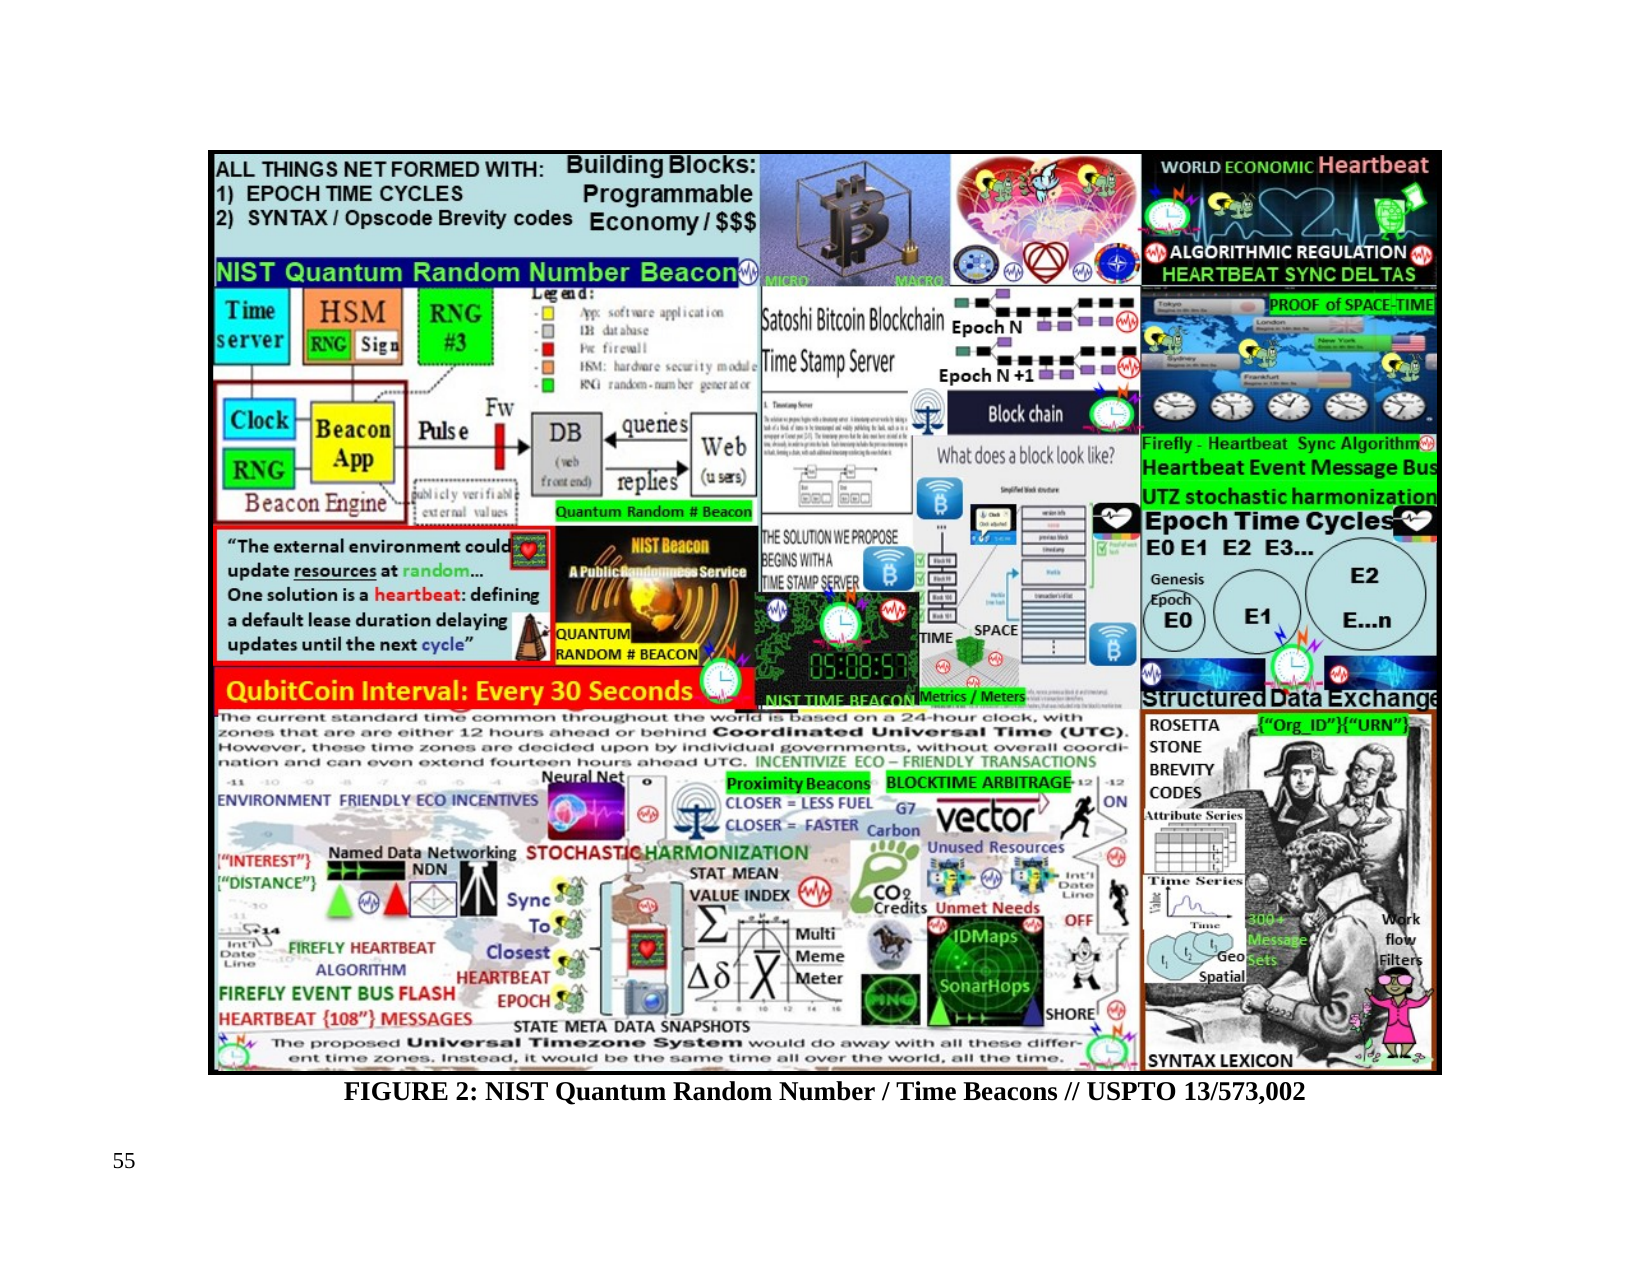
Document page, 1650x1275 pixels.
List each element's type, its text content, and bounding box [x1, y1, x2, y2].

picture [213, 154, 1437, 1071]
text FIGURE 2: NIST Quantum Random Number / Time Beacons // USPTO 13/573,002 [112, 1075, 1537, 1106]
